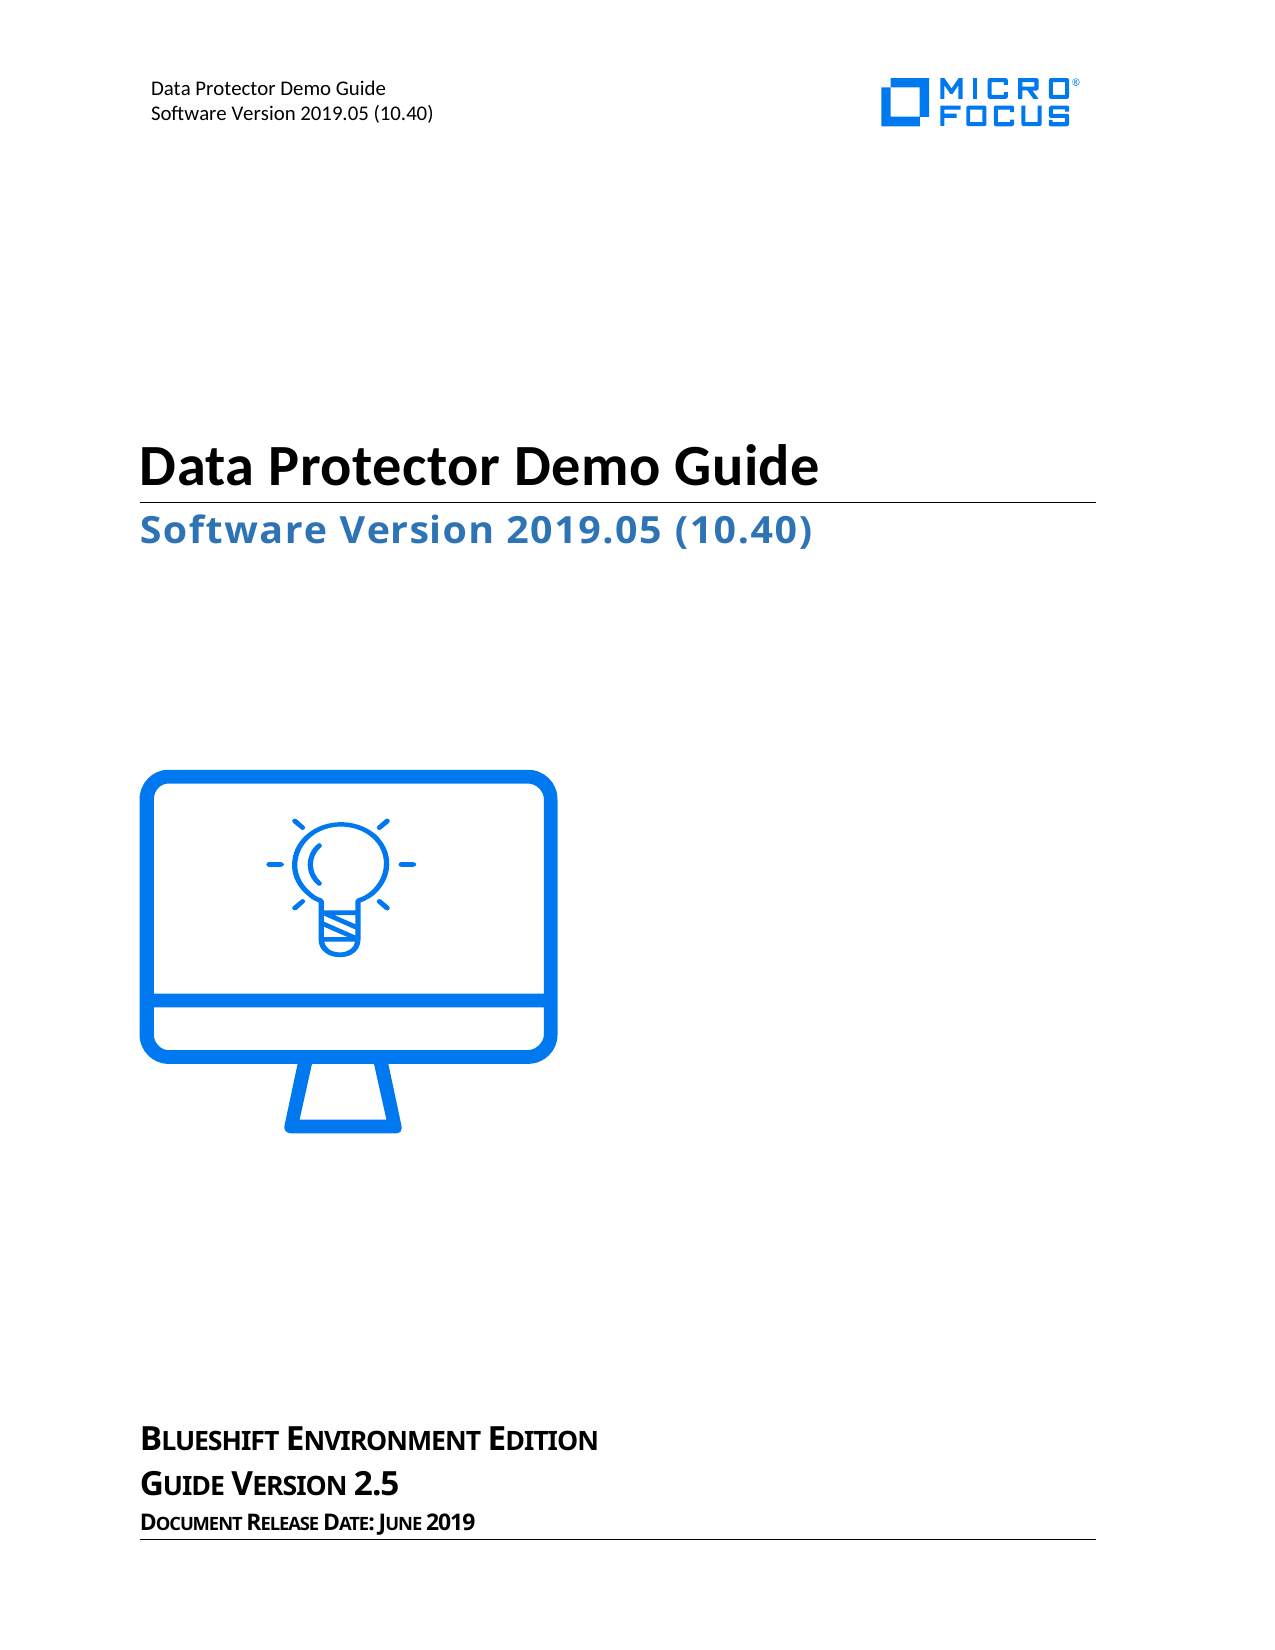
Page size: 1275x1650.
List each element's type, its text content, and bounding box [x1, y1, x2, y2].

subtitle Software Version 2019.05 (10.40) [139, 503, 1096, 554]
title Guide Version 2.5 [139, 1460, 1096, 1505]
title Document Release Date: June 2019 [139, 1505, 1096, 1540]
title Blueshift Environment Edition [139, 1414, 1096, 1460]
title Data Protector Demo Guide [139, 429, 1096, 503]
